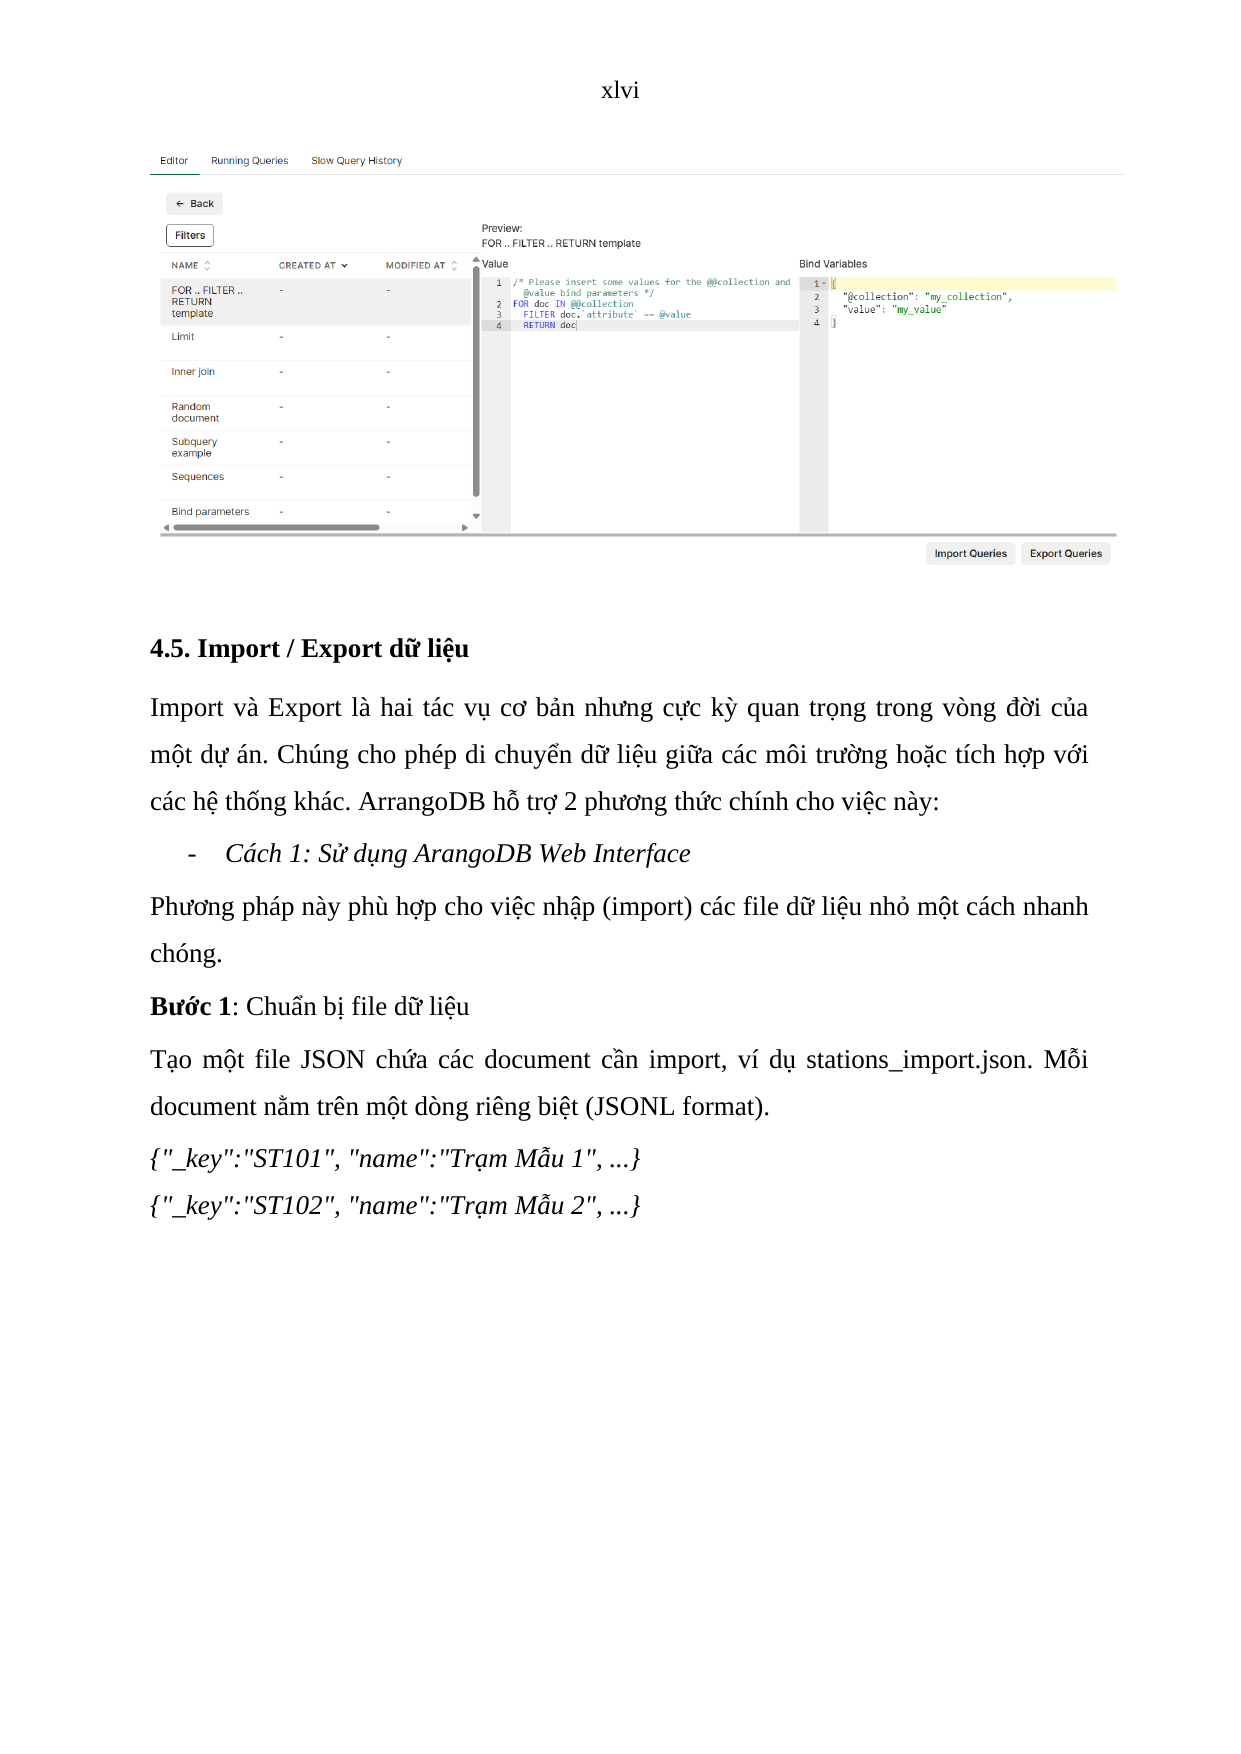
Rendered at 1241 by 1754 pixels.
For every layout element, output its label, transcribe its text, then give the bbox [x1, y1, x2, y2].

subtitle Phương pháp này phù hợp cho việc nhập (import) các file dữ liệu nhỏ một cách nhanh chóng. [150, 891, 1090, 968]
text {"_key":"ST101", "name":"Trạm Mẫu 1", ...} [150, 1143, 1090, 1174]
picture [150, 150, 1125, 617]
text {"_key":"ST102", "name":"Trạm Mẫu 2", ...} [150, 1189, 1090, 1220]
text 4.5. Import / Export dữ liệu [150, 617, 1090, 663]
subtitle Cách 1: Sử dụng ArangoDB Web Interface [187, 838, 1090, 869]
subtitle Tạo một file JSON chứa các document cần import, ví dụ stations_import.json. Mỗi document nằm trên một dòng riêng biệt (JSONL format). [150, 1043, 1090, 1121]
subtitle Bước 1: Chuẩn bị file dữ liệu [150, 990, 1090, 1021]
subtitle Import và Export là hai tác vụ cơ bản nhưng cực kỳ quan trọng trong vòng đời của một dự án. Chúng cho phép di chuyển dữ liệu giữa các môi trường hoặc tích hợp với các hệ thống khác. ArrangoDB hỗ trợ 2 phương thức chính cho việc này: [150, 691, 1090, 816]
